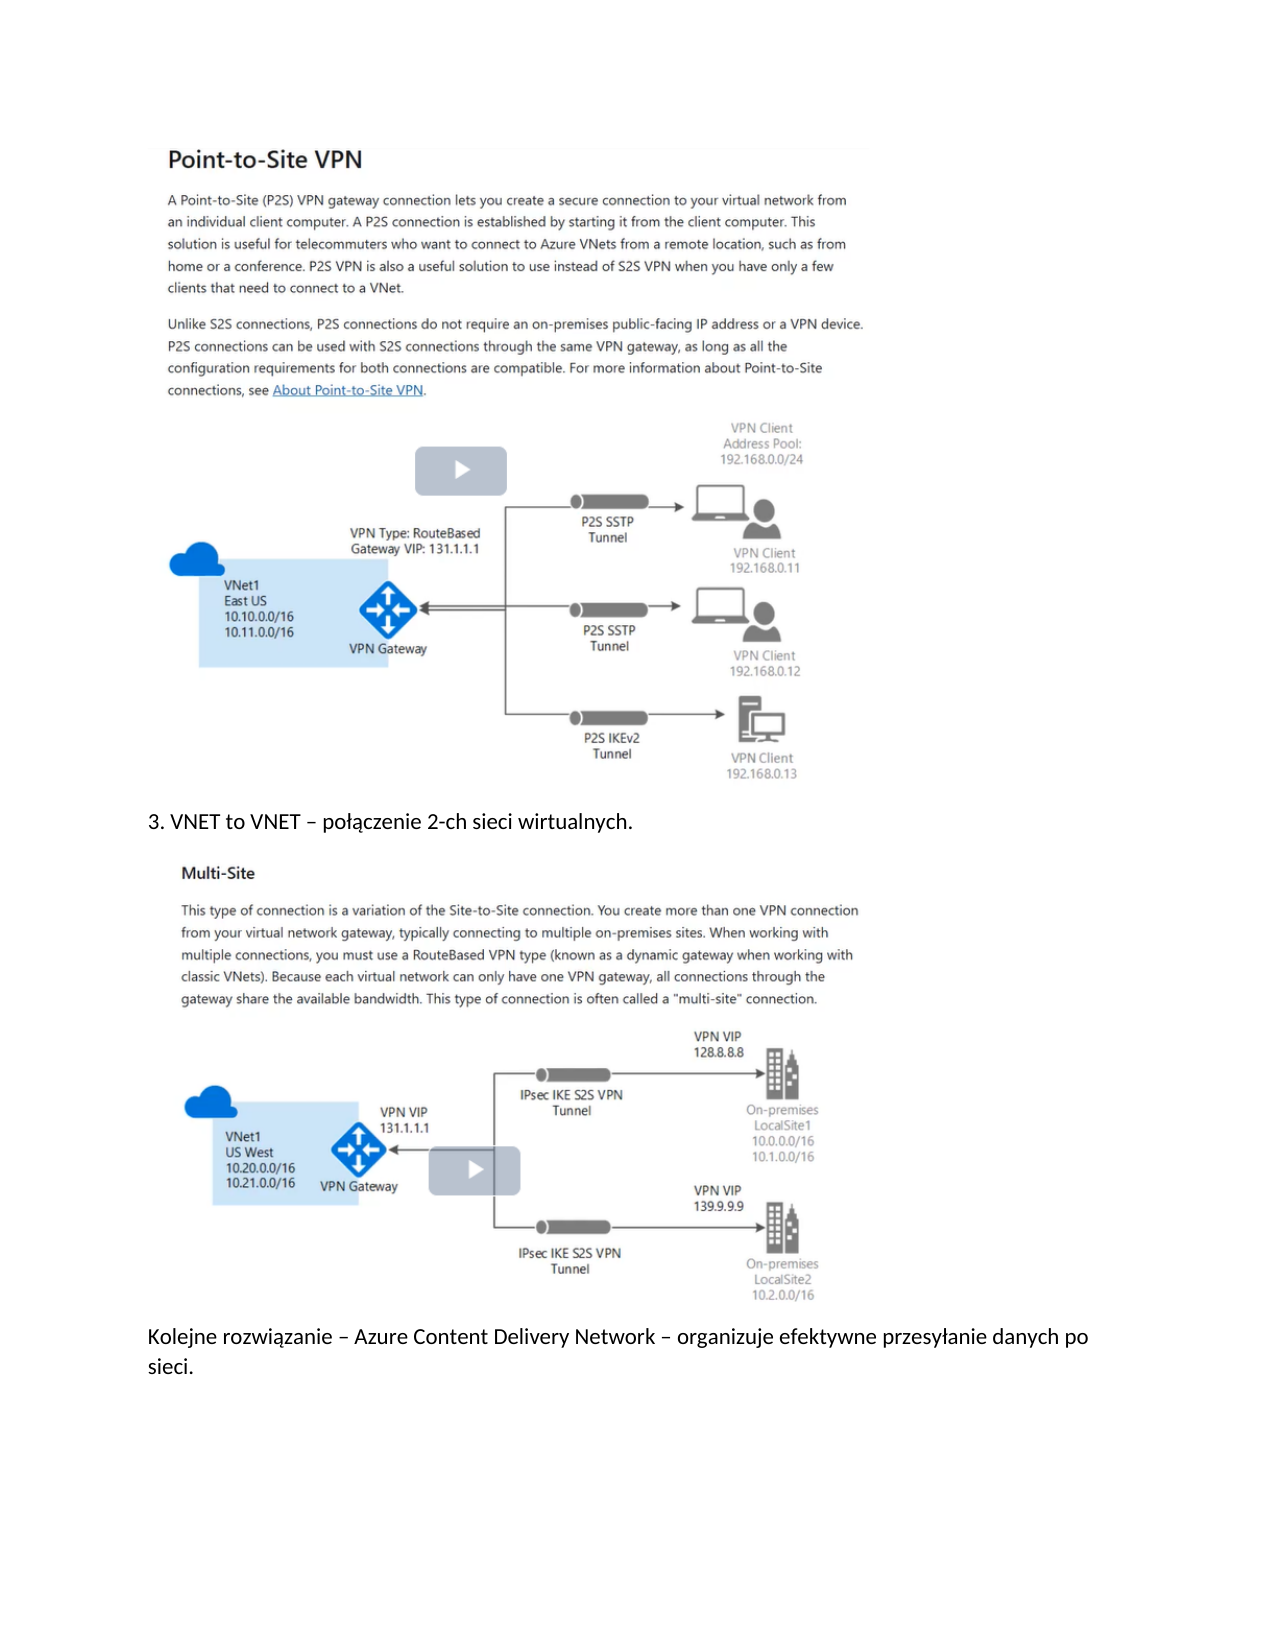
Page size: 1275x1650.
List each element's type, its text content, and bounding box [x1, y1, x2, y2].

text Kolejne rozwiązanie – Azure Content Delivery Network – organizuje efektywne przesyłanie danych po sieci. [148, 1322, 1127, 1380]
picture [147, 853, 871, 1303]
picture [147, 147, 870, 789]
text 3. VNET to VNET – połączenie 2-ch sieci wirtualnych. [148, 807, 1127, 835]
